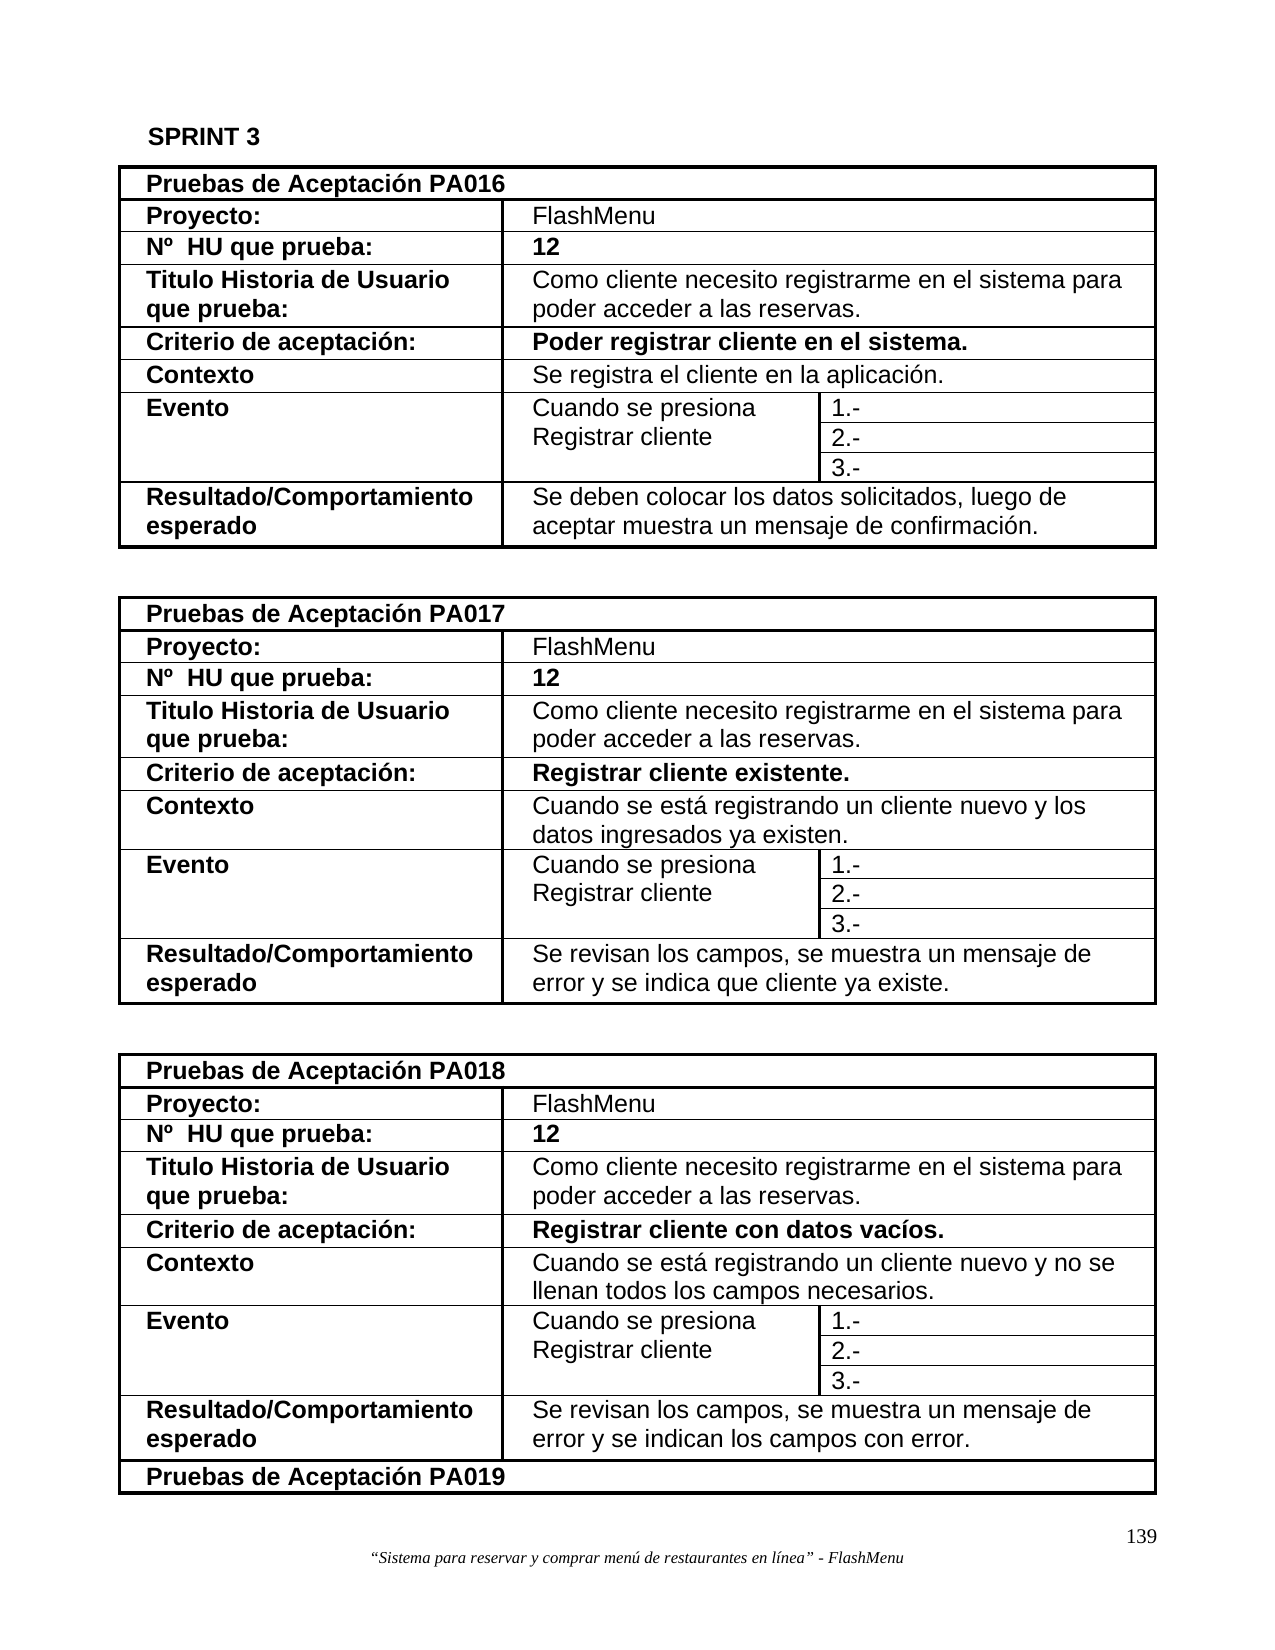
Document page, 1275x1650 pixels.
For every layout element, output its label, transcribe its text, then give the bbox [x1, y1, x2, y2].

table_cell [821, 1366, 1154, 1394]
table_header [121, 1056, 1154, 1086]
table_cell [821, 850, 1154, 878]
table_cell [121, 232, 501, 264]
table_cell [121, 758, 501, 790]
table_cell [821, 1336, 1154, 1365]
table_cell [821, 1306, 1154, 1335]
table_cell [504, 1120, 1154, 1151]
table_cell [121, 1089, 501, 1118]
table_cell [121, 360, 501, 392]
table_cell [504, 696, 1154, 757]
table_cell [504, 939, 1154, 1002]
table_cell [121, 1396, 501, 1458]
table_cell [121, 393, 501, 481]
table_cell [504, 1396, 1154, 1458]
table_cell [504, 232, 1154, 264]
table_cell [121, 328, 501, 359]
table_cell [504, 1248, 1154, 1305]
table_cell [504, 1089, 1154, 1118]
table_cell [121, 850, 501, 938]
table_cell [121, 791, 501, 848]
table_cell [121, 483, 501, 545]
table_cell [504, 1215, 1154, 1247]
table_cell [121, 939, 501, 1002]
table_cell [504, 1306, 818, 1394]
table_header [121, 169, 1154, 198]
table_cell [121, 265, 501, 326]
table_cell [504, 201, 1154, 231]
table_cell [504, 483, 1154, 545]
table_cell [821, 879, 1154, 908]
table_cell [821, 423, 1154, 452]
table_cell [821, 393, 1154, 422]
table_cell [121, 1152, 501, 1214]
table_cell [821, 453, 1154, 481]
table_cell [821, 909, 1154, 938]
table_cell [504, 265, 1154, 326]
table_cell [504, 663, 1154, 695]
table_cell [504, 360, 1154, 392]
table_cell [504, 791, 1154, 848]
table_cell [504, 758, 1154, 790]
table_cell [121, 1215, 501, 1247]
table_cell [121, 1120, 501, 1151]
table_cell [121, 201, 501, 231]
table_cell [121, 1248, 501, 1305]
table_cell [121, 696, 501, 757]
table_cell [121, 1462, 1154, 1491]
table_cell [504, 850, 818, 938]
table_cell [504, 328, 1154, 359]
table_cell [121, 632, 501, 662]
subtitle SPRINT 3 [148, 122, 1157, 151]
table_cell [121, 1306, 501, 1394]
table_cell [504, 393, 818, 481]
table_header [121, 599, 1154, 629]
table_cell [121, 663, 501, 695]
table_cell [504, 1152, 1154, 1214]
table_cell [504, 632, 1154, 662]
